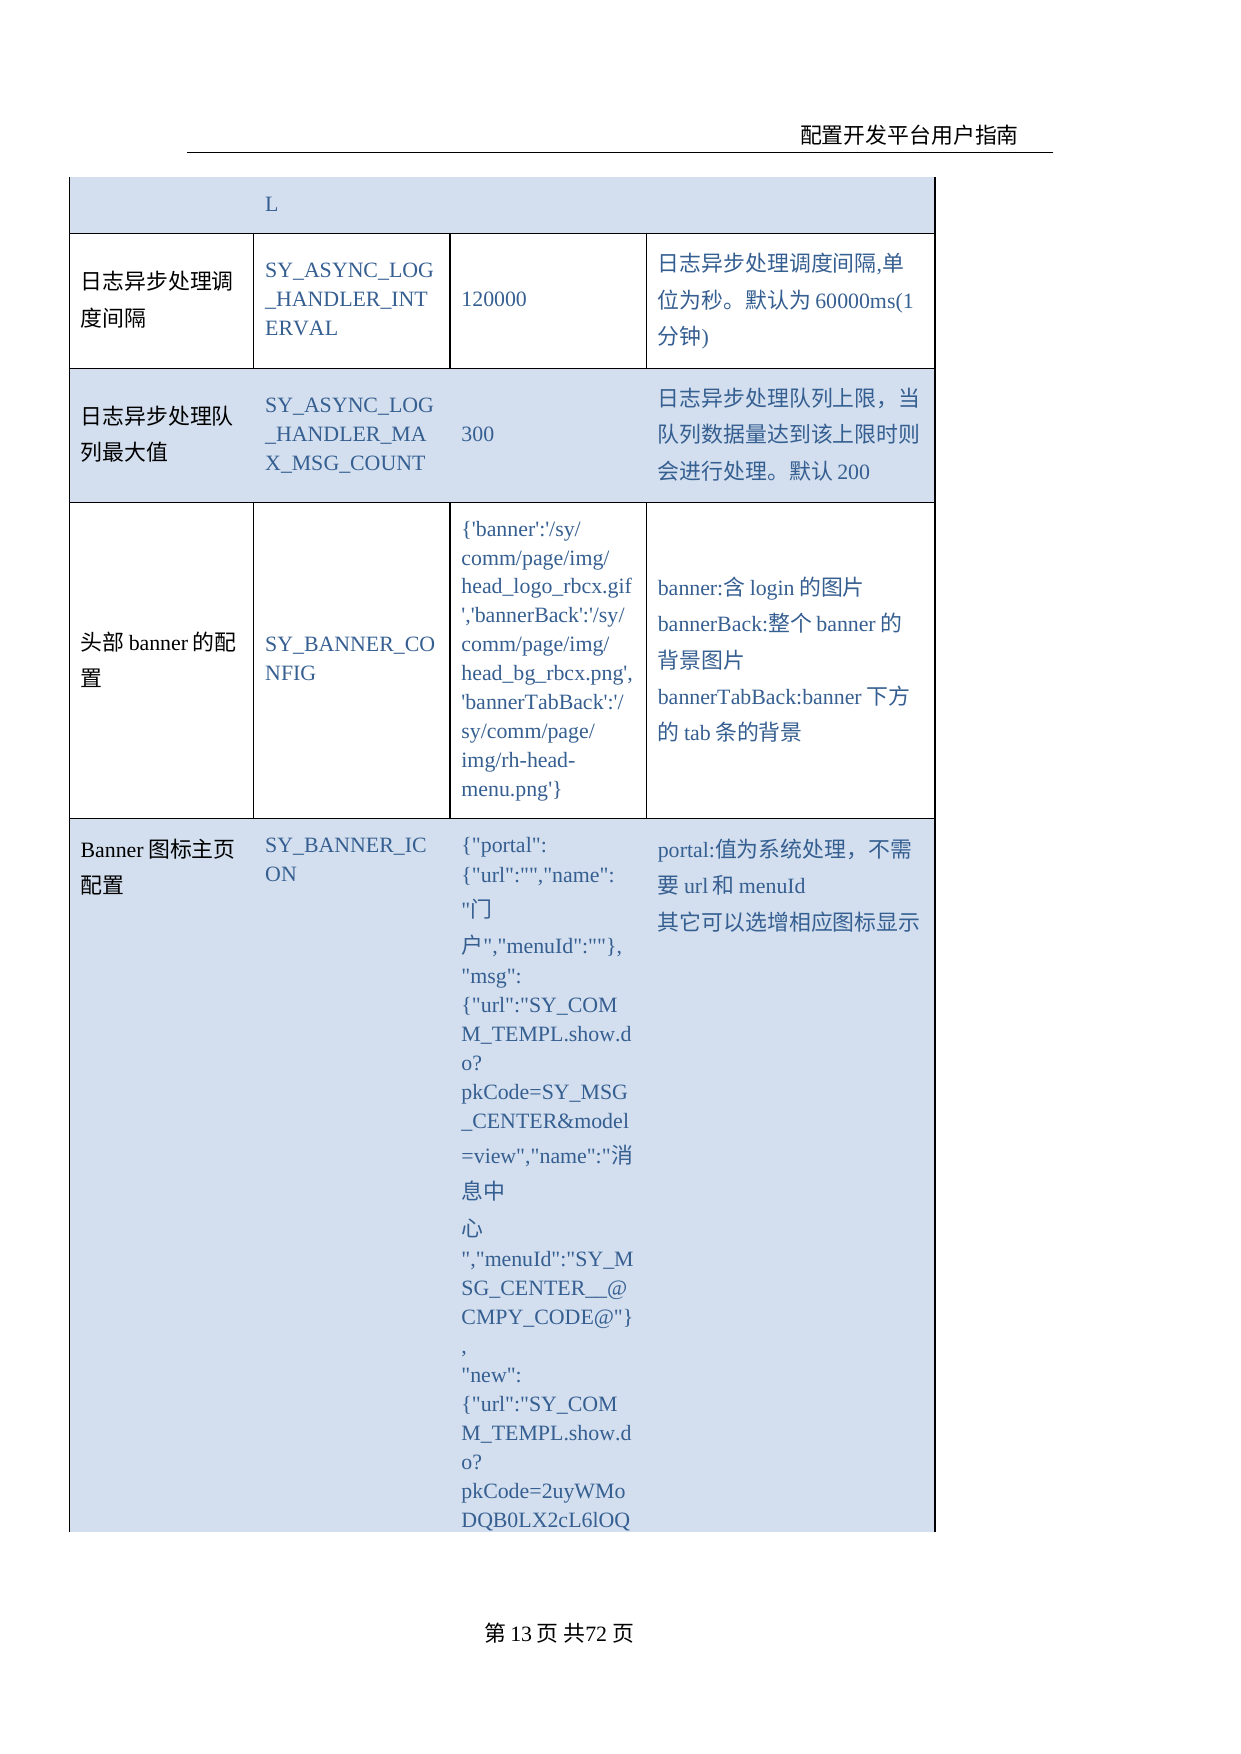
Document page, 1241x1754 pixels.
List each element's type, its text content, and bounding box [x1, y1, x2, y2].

table_cell 总公司层级 [70, 177, 254, 233]
table_cell 日志异步处理队列上限，当队列数据量达到该上限时则会进行处理。默认200 [646, 369, 934, 502]
table_cell SY_BANNER_ICON [254, 819, 450, 1532]
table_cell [450, 819, 646, 1532]
table_cell 300 [450, 369, 646, 502]
table_cell [646, 177, 934, 233]
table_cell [646, 819, 934, 1532]
table_cell 头部banner的配置 [70, 503, 253, 818]
table_cell 日志异步处理队列最大值 [70, 369, 254, 502]
table_cell {'banner':'/sy/comm/page/img/head_logo_rbcx.gif','bannerBack':'/sy/comm/page/img/head_bg_rbcx.png','bannerTabBack':'/sy/comm/page/img/rh-head-menu.png'} [451, 503, 646, 818]
table_cell 120000 [451, 234, 646, 367]
table_cell 1 [450, 177, 646, 233]
table_cell 日志异步处理调度间隔,单位为秒。默认为60000ms(1分钟) [647, 234, 934, 367]
table_cell banner:含login的图片 bannerBack:整个banner的背景图片 bannerTabBack:banner下方的tab条的背景 [647, 503, 934, 818]
table_cell Banner图标主页配置 [70, 819, 254, 1532]
table_cell SY_BANNER_CONFIG [254, 503, 449, 818]
table_cell SY_ASYNC_LOG_HANDLER_MAX_MSG_COUNT [254, 369, 450, 502]
table_cell 日志异步处理调度间隔 [70, 234, 253, 367]
table_cell SY_ASYNC_LOG_HANDLER_INTERVAL [254, 234, 449, 367]
table_cell ORG_ZGS_LEVEL [254, 177, 450, 233]
